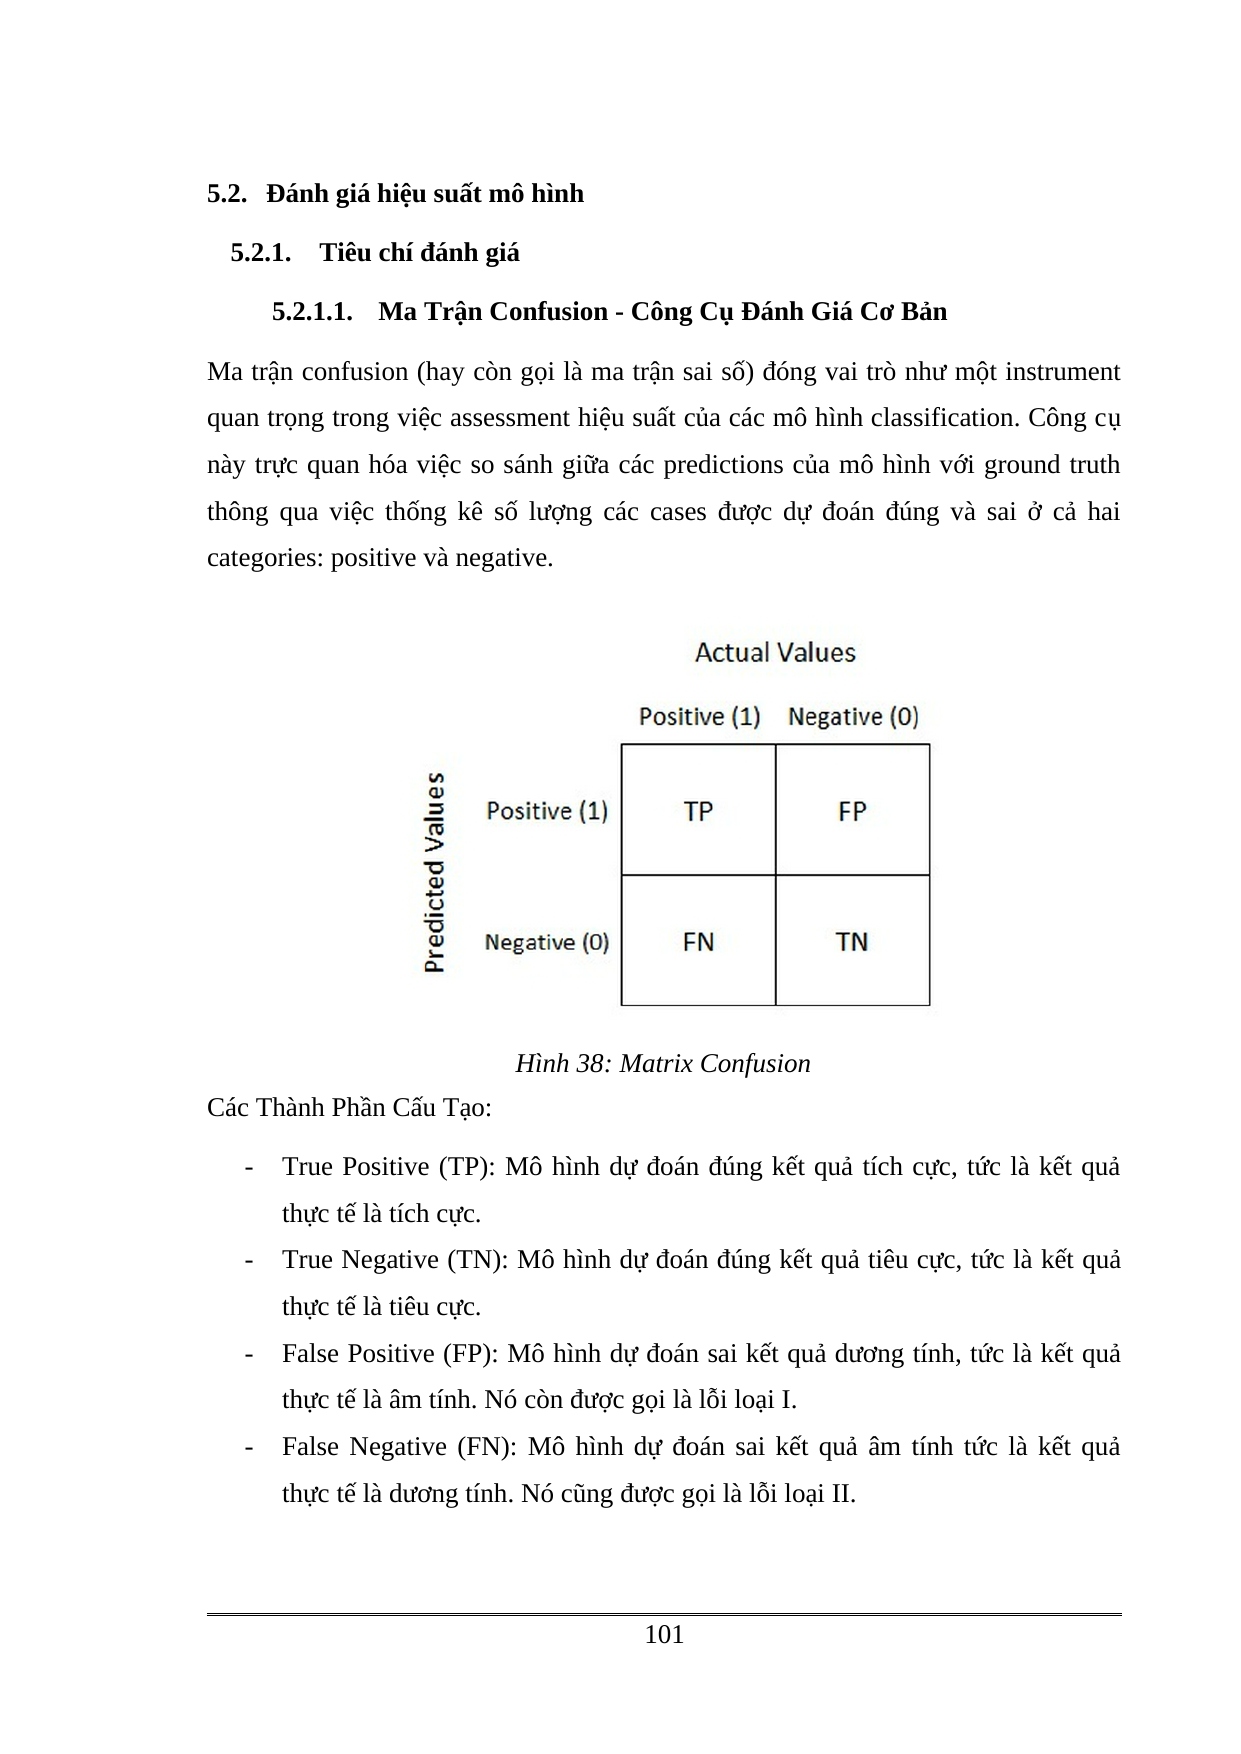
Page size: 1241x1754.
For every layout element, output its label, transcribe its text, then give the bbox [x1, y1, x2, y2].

list True Negative (TN): Mô hình dự đoán đúng kết quả tiêu cực, tức là kết quả thực tế là tiêu cực. [244, 1243, 1122, 1321]
text Các Thành Phần Cấu Tạo: [207, 1091, 1122, 1122]
picture [385, 600, 944, 1020]
subtitle Ma Trận Confusion - Công Cụ Đánh Giá Cơ Bản [272, 296, 1122, 327]
list False Negative (FN): Mô hình dự đoán sai kết quả âm tính tức là kết quả thực tế là dương tính. Nó cũng được gọi là lỗi loại II. [244, 1430, 1122, 1508]
text Ma trận confusion (hay còn gọi là ma trận sai số) đóng vai trò như một instrument quan trọng trong việc assessment hiệu suất của các mô hình classification. Công cụ này trực quan hóa việc so sánh giữa các predictions của mô hình với ground truth thông qua việc thống kê số lượng các cases được dự đoán đúng và sai ở cả hai categories: positive và negative. [207, 355, 1122, 572]
text Hình 38: Matrix Confusion [207, 1047, 1122, 1078]
subtitle Tiêu chí đánh giá [230, 236, 1122, 267]
list True Positive (TP): Mô hình dự đoán đúng kết quả tích cực, tức là kết quả thực tế là tích cực. [244, 1150, 1122, 1228]
list False Positive (FP): Mô hình dự đoán sai kết quả dương tính, tức là kết quả thực tế là âm tính. Nó còn được gọi là lỗi loại I. [244, 1337, 1122, 1415]
subtitle Đánh giá hiệu suất mô hình [207, 177, 1122, 208]
